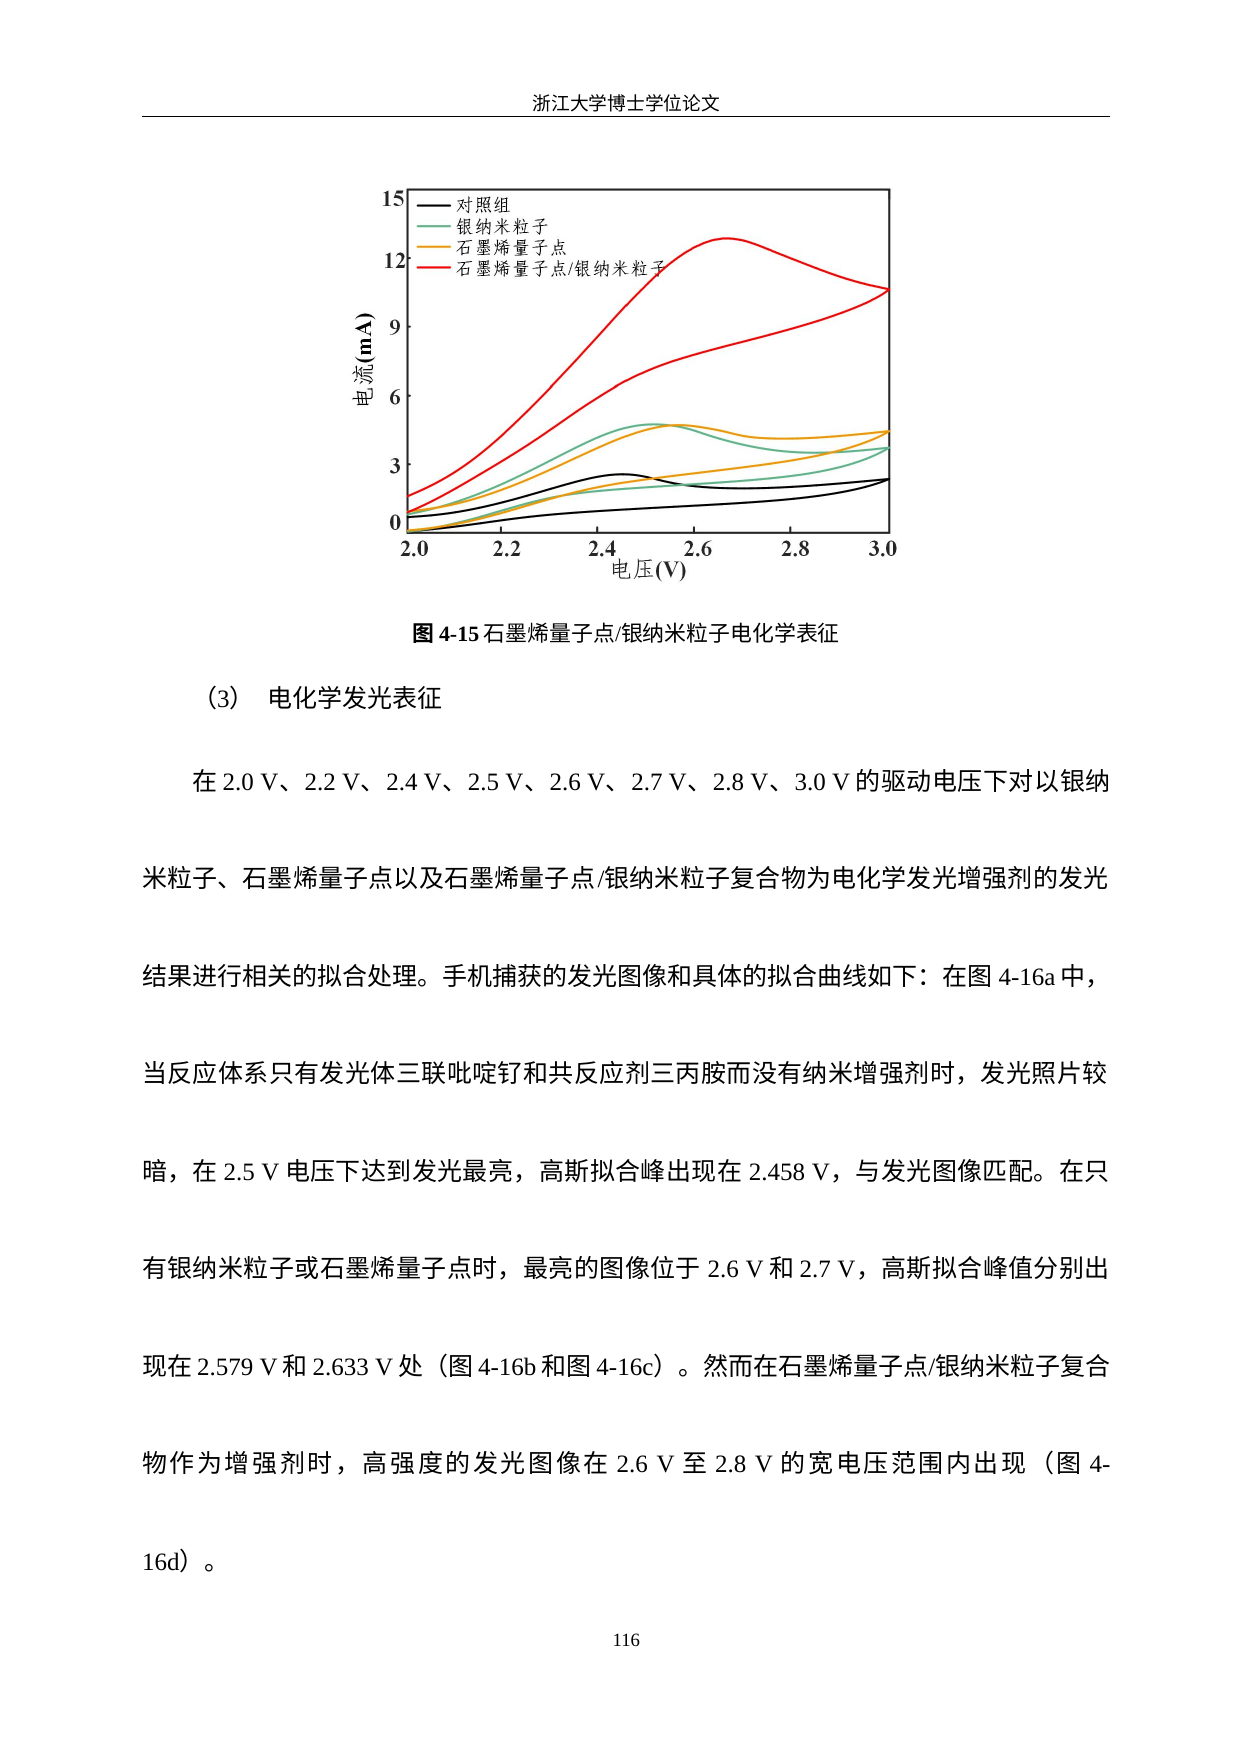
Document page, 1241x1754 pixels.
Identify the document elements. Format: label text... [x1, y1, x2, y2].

text 图4-15石墨烯量子点/银纳米粒子电化学表征 [142, 616, 1110, 648]
list 电化学发光表征 [192, 664, 1110, 729]
picture [344, 179, 908, 594]
text 在2.0 V、2.2 V、2.4 V、2.5 V、2.6 V、2.7 V、2.8 V、3.0 V的驱动电压下对以银纳米粒子、石墨烯量子点以及石墨烯量子点/银纳米粒子复合物为电化学发光增强剂的发光结果进行相关的拟合处理。手机捕获的发光图像和具体的拟合曲线如下：在图4-16a中，当反应体系只有发光体三联吡啶钌和共反应剂三丙胺而没有纳米增强剂时，发光照片较暗，在2.5 V电压下达到发光最亮，高斯拟合峰出现在2.458 V，与发光图像匹配。在只有银纳米粒子或石墨烯量子点时，最亮的图像位于2.6 V和2.7 V，高斯拟合峰值分别出现在2.579 V和2.633 V处（图4-16b和图4-16c）。然而在石墨烯量子点/银纳米粒子复合物作为增强剂时，高强度的发光图像在2.6 V至2.8 V的宽电压范围内出现（图4-16d）。 [142, 747, 1110, 1592]
